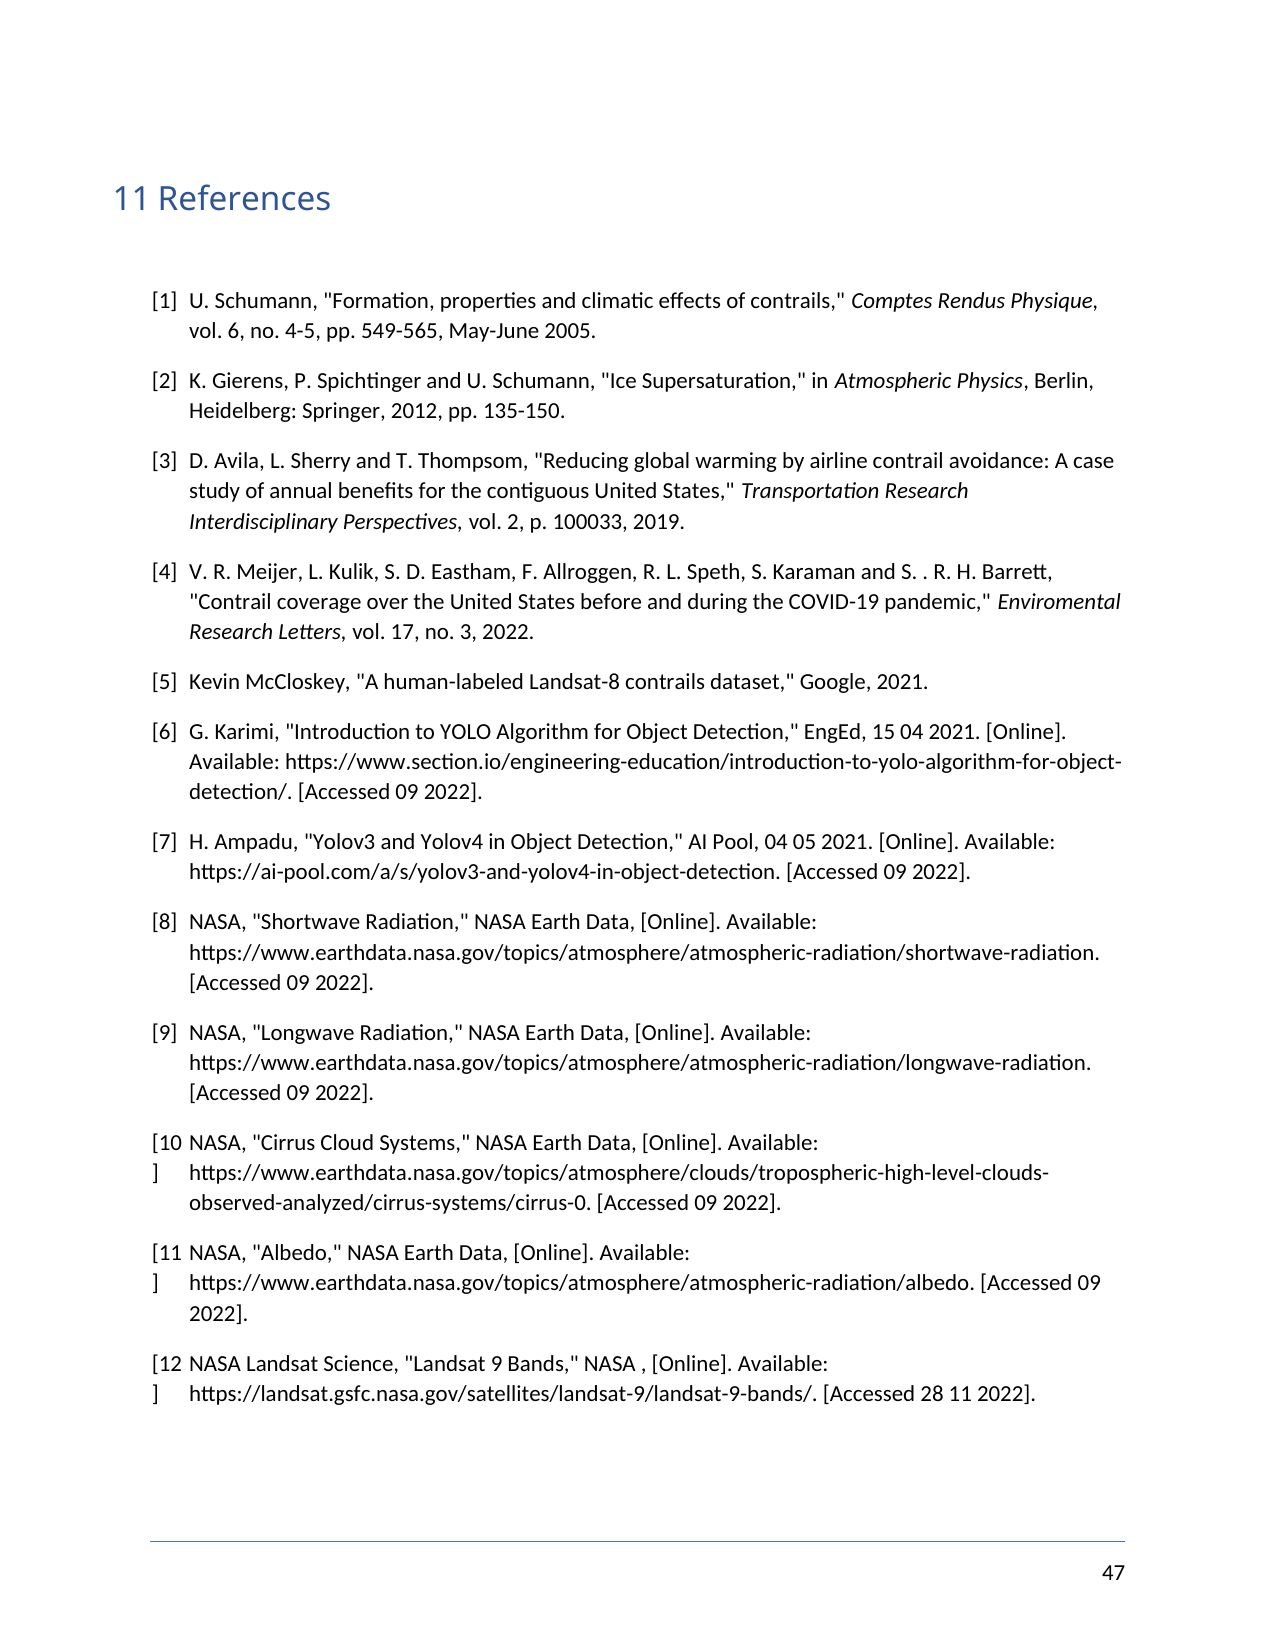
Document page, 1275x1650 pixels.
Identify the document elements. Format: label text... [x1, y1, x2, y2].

table_cell [4] [150, 555, 187, 666]
table_header [1] [150, 285, 187, 365]
table_cell [8] [150, 906, 187, 1016]
table_cell [12] [150, 1347, 187, 1427]
table_cell D. Avila, L. Sherry and T. Thompsom, "Reducing global warming by airline contrail avoidance: A case study of annual benefits for the contiguous United States," Transportation Research Interdisciplinary Perspectives, vol. 2, p. 100033, 2019. [188, 445, 1125, 555]
table_cell [7] [150, 826, 187, 906]
table_cell NASA, "Longwave Radiation," NASA Earth Data, [Online]. Available: https://www.earthdata.nasa.gov/topics/atmosphere/atmospheric-radiation/longwave-radiation. [Accessed 09 2022]. [188, 1016, 1125, 1126]
table_cell NASA Landsat Science, "Landsat 9 Bands," NASA , [Online]. Available: https://landsat.gsfc.nasa.gov/satellites/landsat-9/landsat-9-bands/. [Accessed 28 11 2022]. [188, 1347, 1125, 1427]
table_cell [6] [150, 715, 187, 826]
table_cell H. Ampadu, "Yolov3 and Yolov4 in Object Detection," AI Pool, 04 05 2021. [Online]. Available: https://ai-pool.com/a/s/yolov3-and-yolov4-in-object-detection. [Accessed 09 2022]. [188, 826, 1125, 906]
subtitle References [112, 175, 1125, 220]
table_header U. Schumann, "Formation, properties and climatic effects of contrails," Comptes Rendus Physique, vol. 6, no. 4-5, pp. 549-565, May-June 2005. [188, 285, 1125, 365]
table_cell NASA, "Shortwave Radiation," NASA Earth Data, [Online]. Available: https://www.earthdata.nasa.gov/topics/atmosphere/atmospheric-radiation/shortwave-radiation. [Accessed 09 2022]. [188, 906, 1125, 1016]
table_cell G. Karimi, "Introduction to YOLO Algorithm for Object Detection," EngEd, 15 04 2021. [Online]. Available: https://www.section.io/engineering-education/introduction-to-yolo-algorithm-for-object-detection/. [Accessed 09 2022]. [188, 715, 1125, 826]
table_cell [5] [150, 666, 187, 715]
table_cell K. Gierens, P. Spichtinger and U. Schumann, "Ice Supersaturation," in Atmospheric Physics, Berlin, Heidelberg: Springer, 2012, pp. 135-150. [188, 365, 1125, 445]
table_cell NASA, "Albedo," NASA Earth Data, [Online]. Available: https://www.earthdata.nasa.gov/topics/atmosphere/atmospheric-radiation/albedo. [Accessed 09 2022]. [188, 1237, 1125, 1347]
table_cell [9] [150, 1016, 187, 1126]
table_cell [10] [150, 1126, 187, 1237]
table_cell [3] [150, 445, 187, 555]
table_cell Kevin McCloskey, "A human-labeled Landsat-8 contrails dataset," Google, 2021. [188, 666, 1125, 715]
table_cell [2] [150, 365, 187, 445]
table_cell NASA, "Cirrus Cloud Systems," NASA Earth Data, [Online]. Available: https://www.earthdata.nasa.gov/topics/atmosphere/clouds/tropospheric-high-level-clouds-observed-analyzed/cirrus-systems/cirrus-0. [Accessed 09 2022]. [188, 1126, 1125, 1237]
table_cell V. R. Meijer, L. Kulik, S. D. Eastham, F. Allroggen, R. L. Speth, S. Karaman and S. . R. H. Barrett, "Contrail coverage over the United States before and during the COVID-19 pandemic," Enviromental Research Letters, vol. 17, no. 3, 2022. [188, 555, 1125, 666]
table_cell [11] [150, 1237, 187, 1347]
